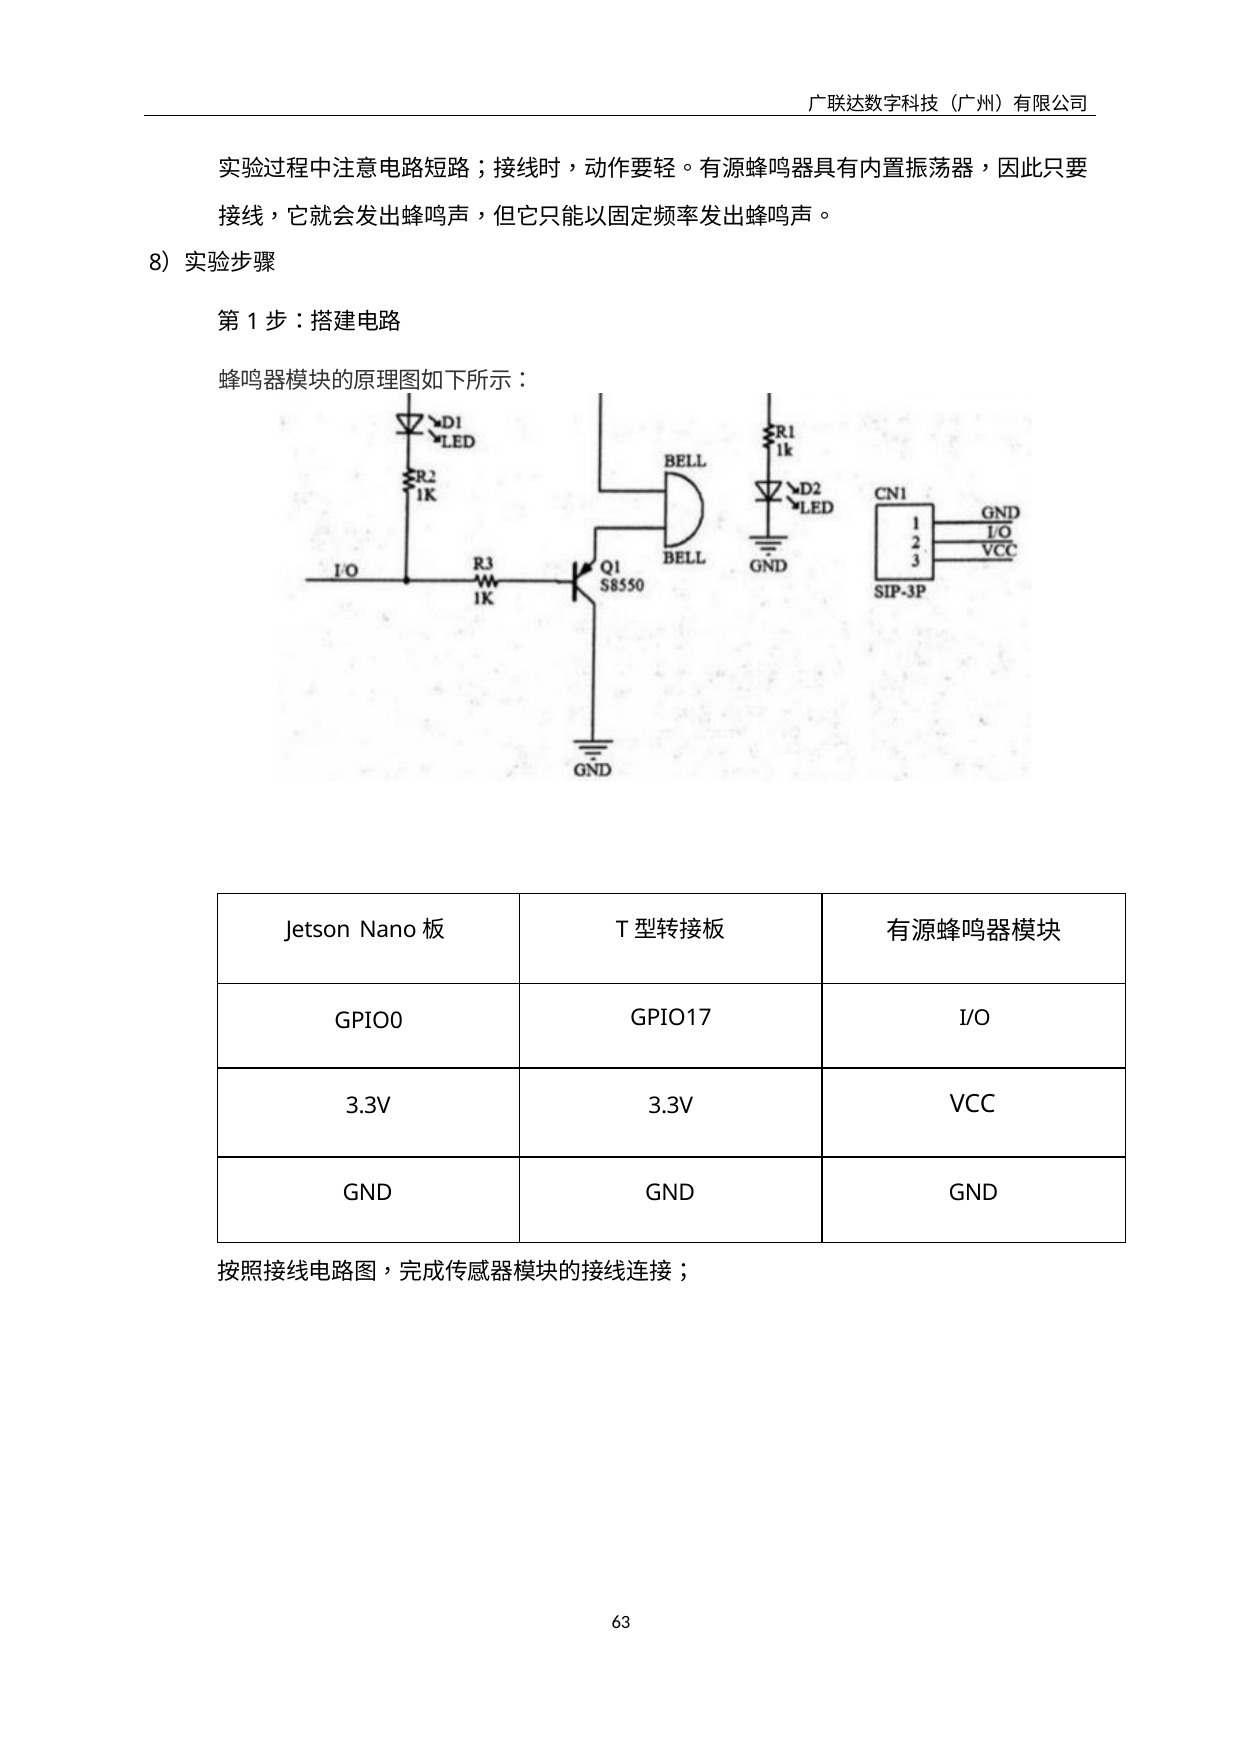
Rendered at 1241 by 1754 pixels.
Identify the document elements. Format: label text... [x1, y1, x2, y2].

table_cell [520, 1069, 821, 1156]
text 实验过程中注意电路短路；接线时，动作要轻。有源蜂鸣器具有内置振荡器，因此只要接线，它就会发出蜂鸣声，但它只能以固定频率发出蜂鸣声。 [218, 152, 1088, 231]
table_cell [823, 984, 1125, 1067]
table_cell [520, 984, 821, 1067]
picture [278, 393, 1032, 781]
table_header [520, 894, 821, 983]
text 第 1 步：搭建电路 [218, 310, 1127, 335]
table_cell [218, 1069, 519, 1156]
text 8）实验步骤 [148, 251, 1127, 276]
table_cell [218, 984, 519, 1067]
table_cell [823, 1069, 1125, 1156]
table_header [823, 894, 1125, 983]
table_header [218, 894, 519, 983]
text 按照接线电路图，完成传感器模块的接线连接； [218, 1259, 1127, 1284]
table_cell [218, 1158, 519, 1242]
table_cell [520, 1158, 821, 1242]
text 蜂鸣器模块的原理图如下所示： [218, 368, 1127, 393]
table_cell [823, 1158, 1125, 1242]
